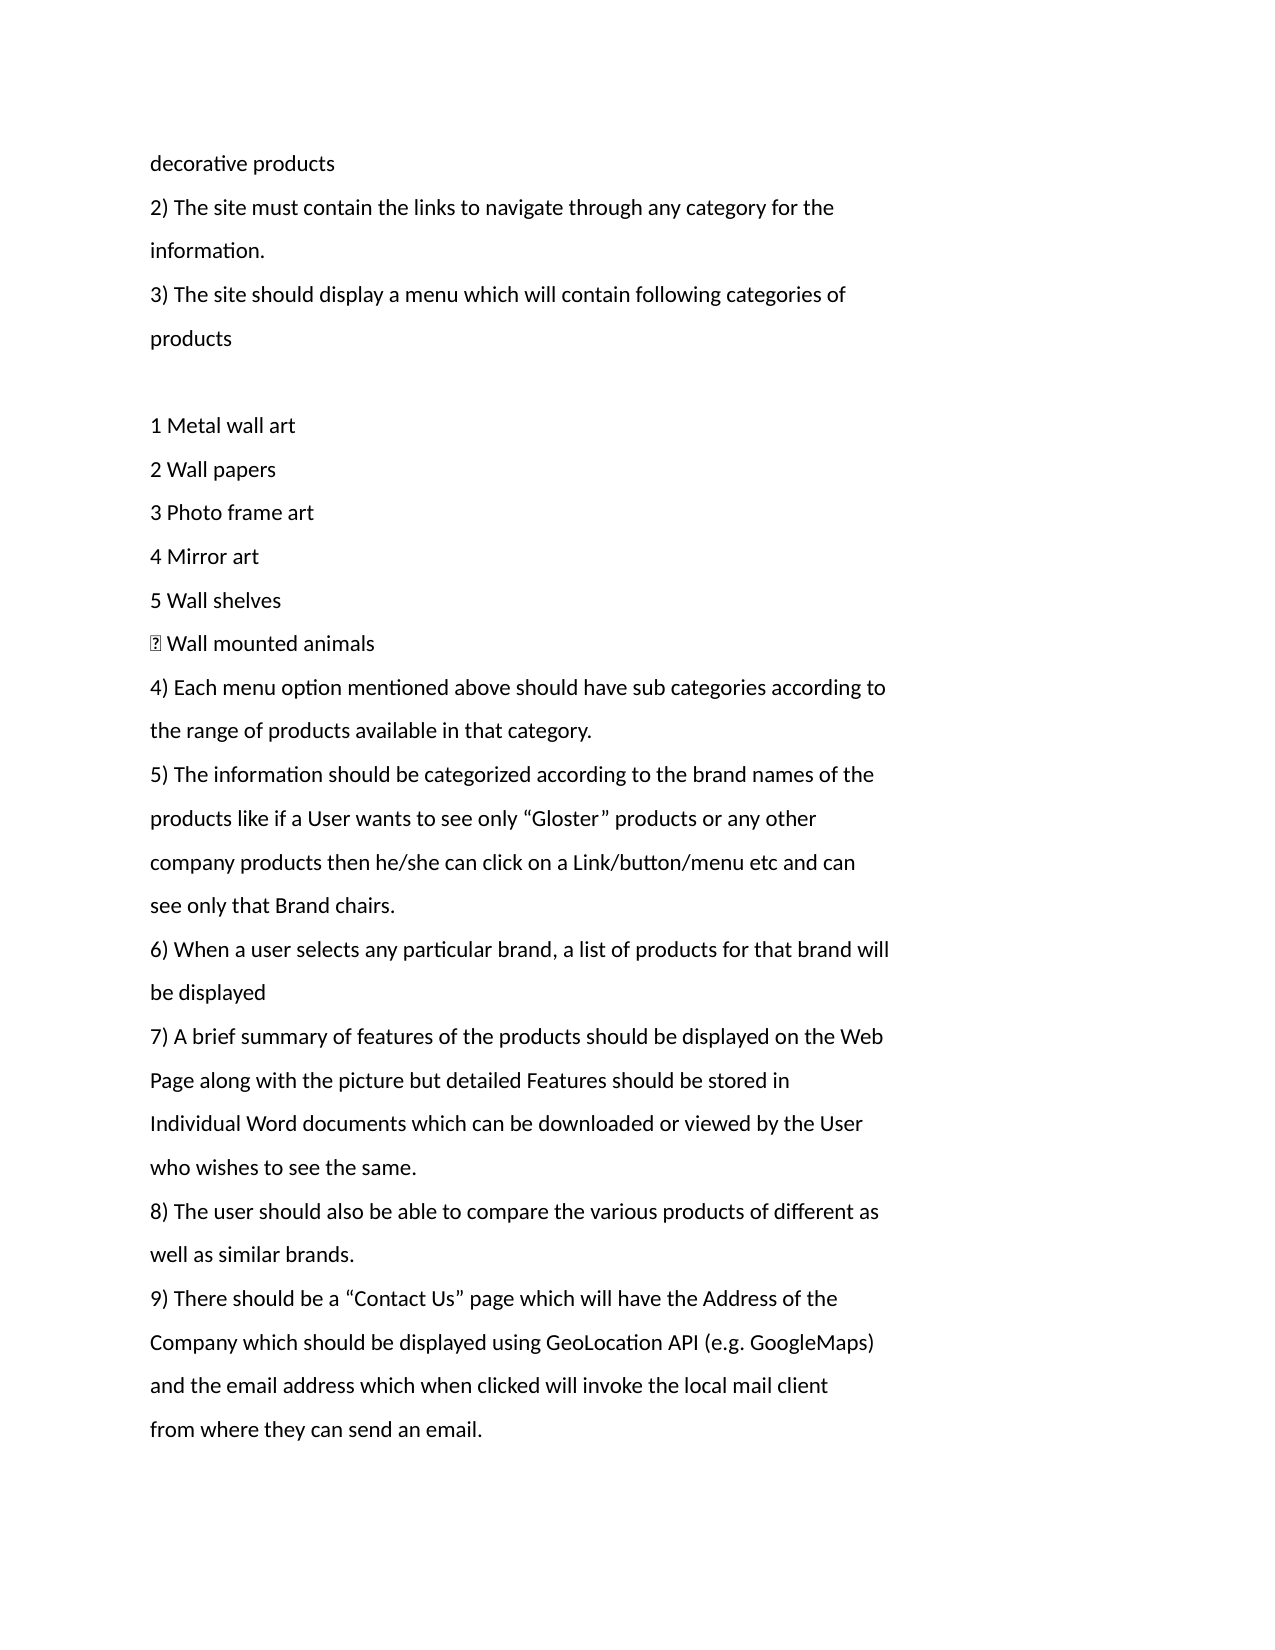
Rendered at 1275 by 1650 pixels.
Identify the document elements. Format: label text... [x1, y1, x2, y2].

text who wishes to see the same. [150, 1154, 1125, 1181]
text information. [150, 237, 1125, 264]
text 5) The information should be categorized according to the brand names of the [150, 761, 1125, 788]
text Individual Word documents which can be downloaded or viewed by the User [150, 1110, 1125, 1137]
text Company which should be displayed using GeoLocation API (e.g. GoogleMaps) [150, 1328, 1125, 1355]
text 2 Wall papers [150, 456, 1125, 482]
text be displayed [150, 979, 1125, 1006]
text company products then he/she can click on a Link/button/menu etc and can [150, 848, 1125, 875]
text well as similar brands. [150, 1241, 1125, 1268]
text 9) There should be a “Contact Us” page which will have the Address of the [150, 1285, 1125, 1312]
text 8) The user should also be able to compare the various products of different as [150, 1197, 1125, 1224]
text the range of products available in that category. [150, 717, 1125, 744]
text 1 Metal wall art [150, 412, 1125, 439]
text Page along with the picture but detailed Features should be stored in [150, 1067, 1125, 1093]
text 5 Wall shelves [150, 586, 1125, 613]
text 2) The site must contain the links to navigate through any category for the [150, 194, 1125, 221]
text see only that Brand chairs. [150, 892, 1125, 919]
text and the email address which when clicked will invoke the local mail client [150, 1372, 1125, 1399]
text 3) The site should display a menu which will contain following categories of [150, 281, 1125, 308]
text 6) When a user selects any particular brand, a list of products for that brand will [150, 936, 1125, 963]
text  Wall mounted animals [150, 630, 1125, 657]
text 4 Mirror art [150, 543, 1125, 570]
text 7) A brief summary of features of the products should be displayed on the Web [150, 1023, 1125, 1050]
text 4) Each menu option mentioned above should have sub categories according to [150, 674, 1125, 701]
text decorative products [150, 150, 1125, 177]
text from where they can send an email. [150, 1416, 1125, 1443]
text products like if a User wants to see only “Gloster” products or any other [150, 805, 1125, 832]
text 3 Photo frame art [150, 499, 1125, 526]
text products [150, 324, 1125, 352]
